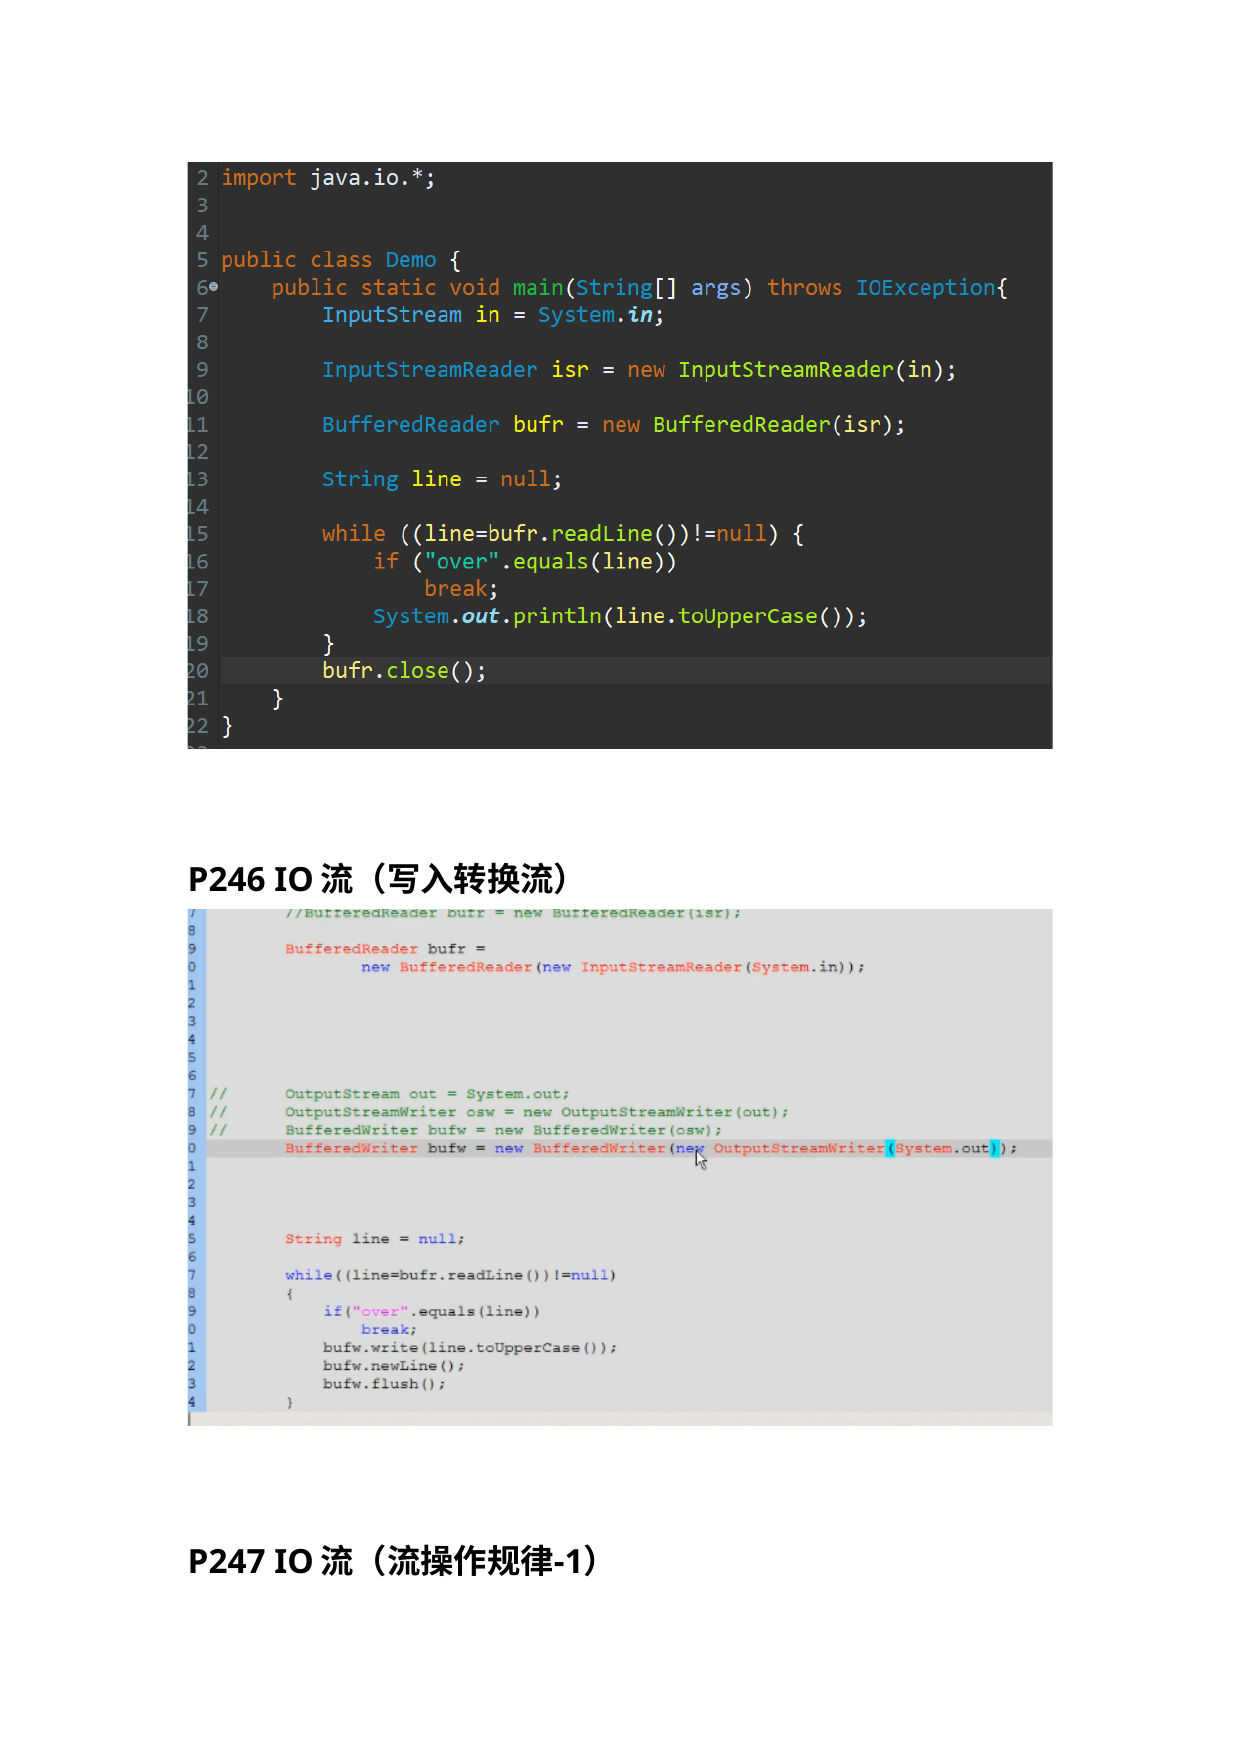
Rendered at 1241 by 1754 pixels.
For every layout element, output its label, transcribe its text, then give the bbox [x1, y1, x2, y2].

picture [187, 162, 1053, 749]
text P247 IO流（流操作规律-1） [187, 1527, 1053, 1592]
picture [187, 909, 1053, 1426]
text P246 IO流（写入转换流） [187, 844, 1053, 909]
